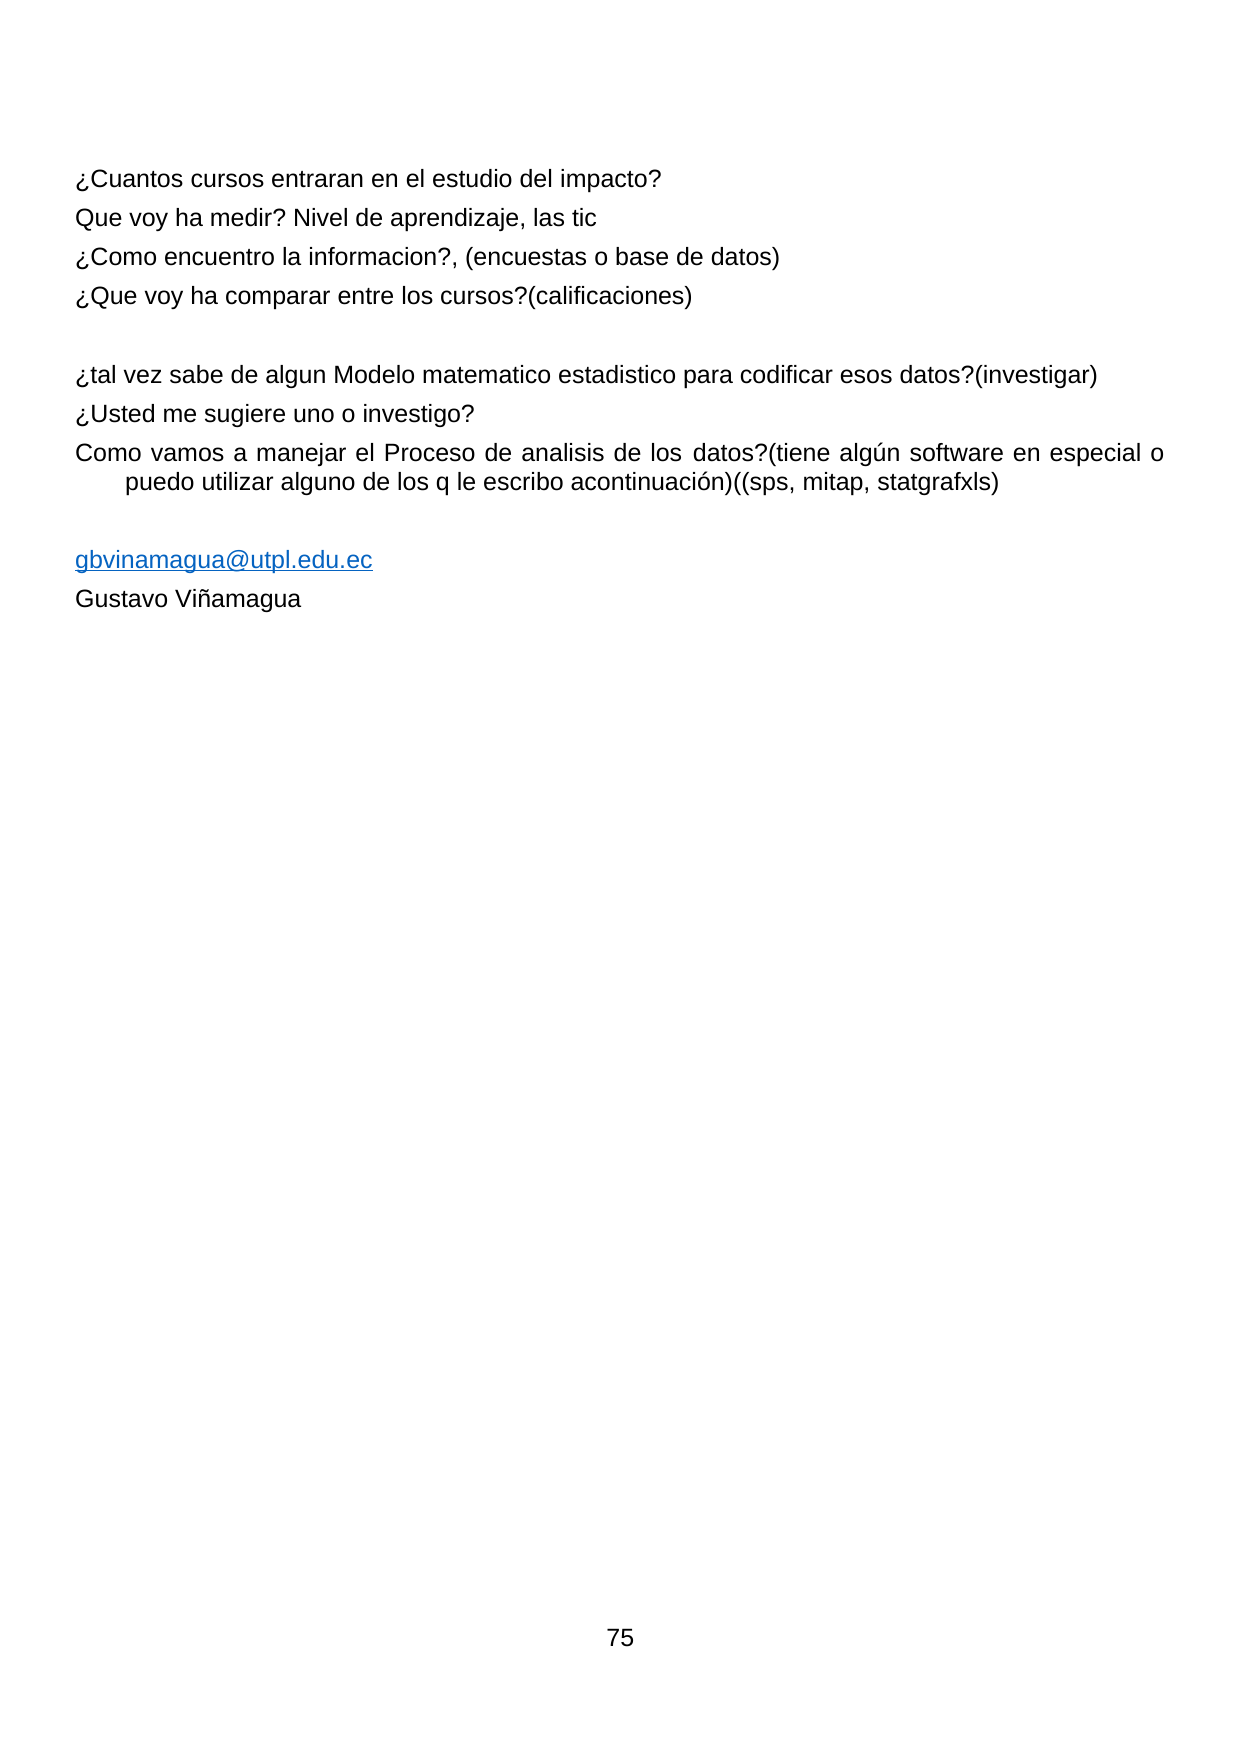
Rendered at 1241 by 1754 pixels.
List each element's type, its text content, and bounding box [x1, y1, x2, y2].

text ¿Usted me sugiere uno o investigo? [75, 399, 1165, 427]
text ¿Como encuentro la informacion?, (encuestas o base de datos) [75, 242, 1165, 271]
text Como vamos a manejar el Proceso de analisis de los datos?(tiene algún software en especial o puedo utilizar alguno de los q le escribo acontinuación)((sps, mitap, statgrafxls) [75, 438, 1165, 495]
text Que voy ha medir? Nivel de aprendizaje, las tic [75, 203, 1165, 232]
text gbvinamagua@utpl.edu.ec [75, 545, 1165, 574]
text ¿Cuantos cursos entraran en el estudio del impacto? [75, 164, 1165, 192]
text ¿tal vez sabe de algun Modelo matematico estadistico para codificar esos datos?(investigar) [75, 359, 1165, 388]
text Gustavo Viñamagua [75, 584, 1165, 613]
text ¿Que voy ha comparar entre los cursos?(calificaciones) [75, 281, 1165, 310]
